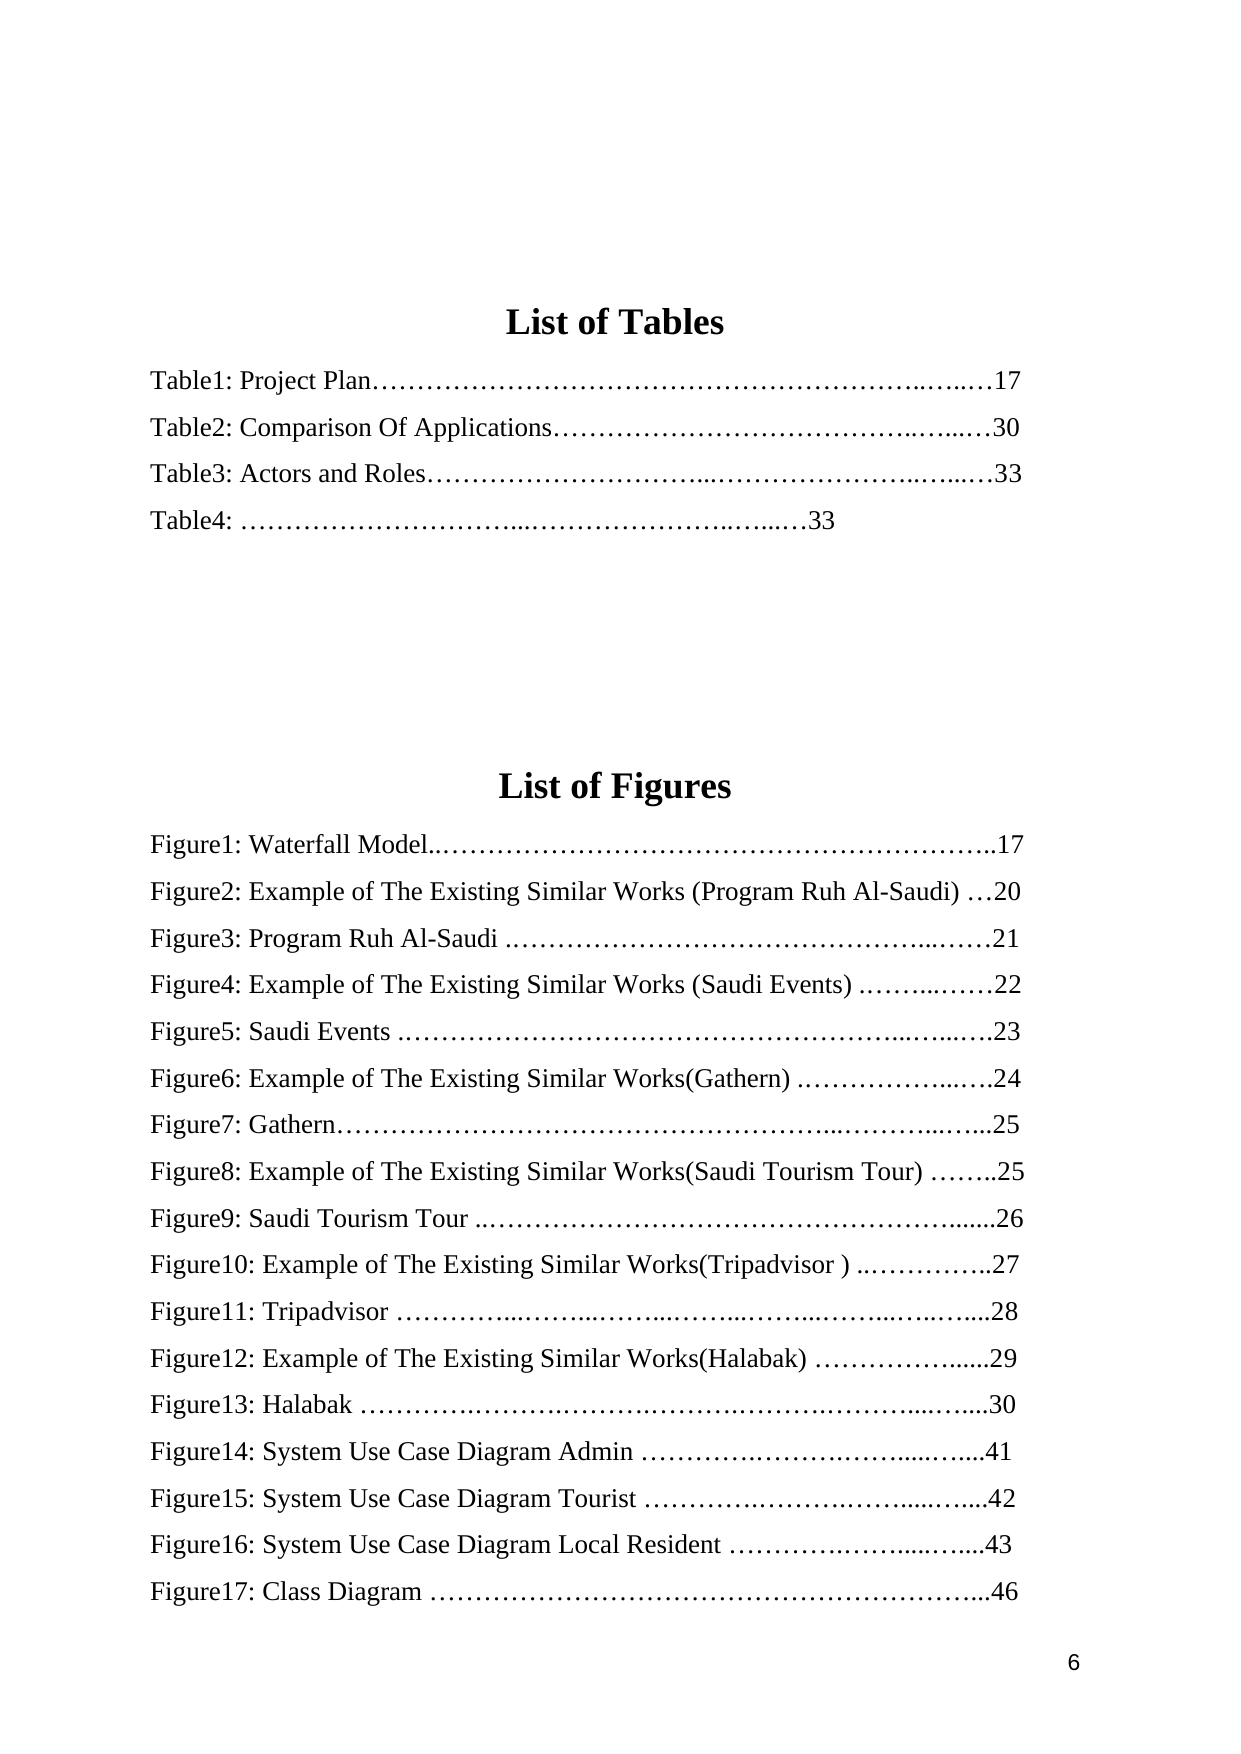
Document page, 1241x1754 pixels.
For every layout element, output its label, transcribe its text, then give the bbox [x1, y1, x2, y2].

text Figure16: System Use Case Diagram Local Resident ………….…….....…....43 [150, 1529, 1080, 1560]
text Figure4: Example of The Existing Similar Works (Saudi Events) .……...……22 [150, 969, 1080, 1000]
text Figure1: Waterfall Model..……………………………………………………..17 [150, 829, 1080, 860]
text Figure9: Saudi Tourism Tour ..…………………………………………….......26 [150, 1202, 1080, 1233]
text Figure15: System Use Case Diagram Tourist ………….……….…….....…....42 [150, 1482, 1080, 1513]
text Table4: …………………………...…………………..…...…33 [150, 504, 1080, 535]
text List of Figures [150, 764, 1080, 807]
text Table2: Comparison Of Applications…………………………………..…...…30 [150, 411, 1080, 442]
text Figure17: Class Diagram ……………………………………………………...46 [150, 1575, 1080, 1606]
text Figure13: Halabak ………….……….……….……….……….………....…....30 [150, 1389, 1080, 1420]
text Figure5: Saudi Events .………………………………………………...…...….23 [150, 1015, 1080, 1046]
text List of Tables [150, 299, 1080, 342]
text Figure7: Gathern………………………………………………...………...…...25 [150, 1109, 1080, 1140]
text Figure8: Example of The Existing Similar Works(Saudi Tourism Tour) ……..25 [150, 1155, 1080, 1186]
text Figure6: Example of The Existing Similar Works(Gathern) .……………...….24 [150, 1062, 1080, 1093]
text Figure10: Example of The Existing Similar Works(Tripadvisor ) ..…………..27 [150, 1249, 1080, 1280]
text Figure2: Example of The Existing Similar Works (Program Ruh Al-Saudi) …20 [150, 875, 1080, 906]
text Figure14: System Use Case Diagram Admin ………….……….…….....…....41 [150, 1435, 1080, 1466]
text Figure3: Program Ruh Al-Saudi .………………………………………...……21 [150, 922, 1080, 953]
text Table1: Project Plan……………………………………………………..…..…17 [150, 364, 1080, 395]
text Figure12: Example of The Existing Similar Works(Halabak) ……………......29 [150, 1342, 1080, 1373]
text Table3: Actors and Roles…………………………...…………………..…...…33 [150, 457, 1080, 488]
text Figure11: Tripadvisor …………...……...……...……...……...……...…..…....28 [150, 1295, 1080, 1326]
